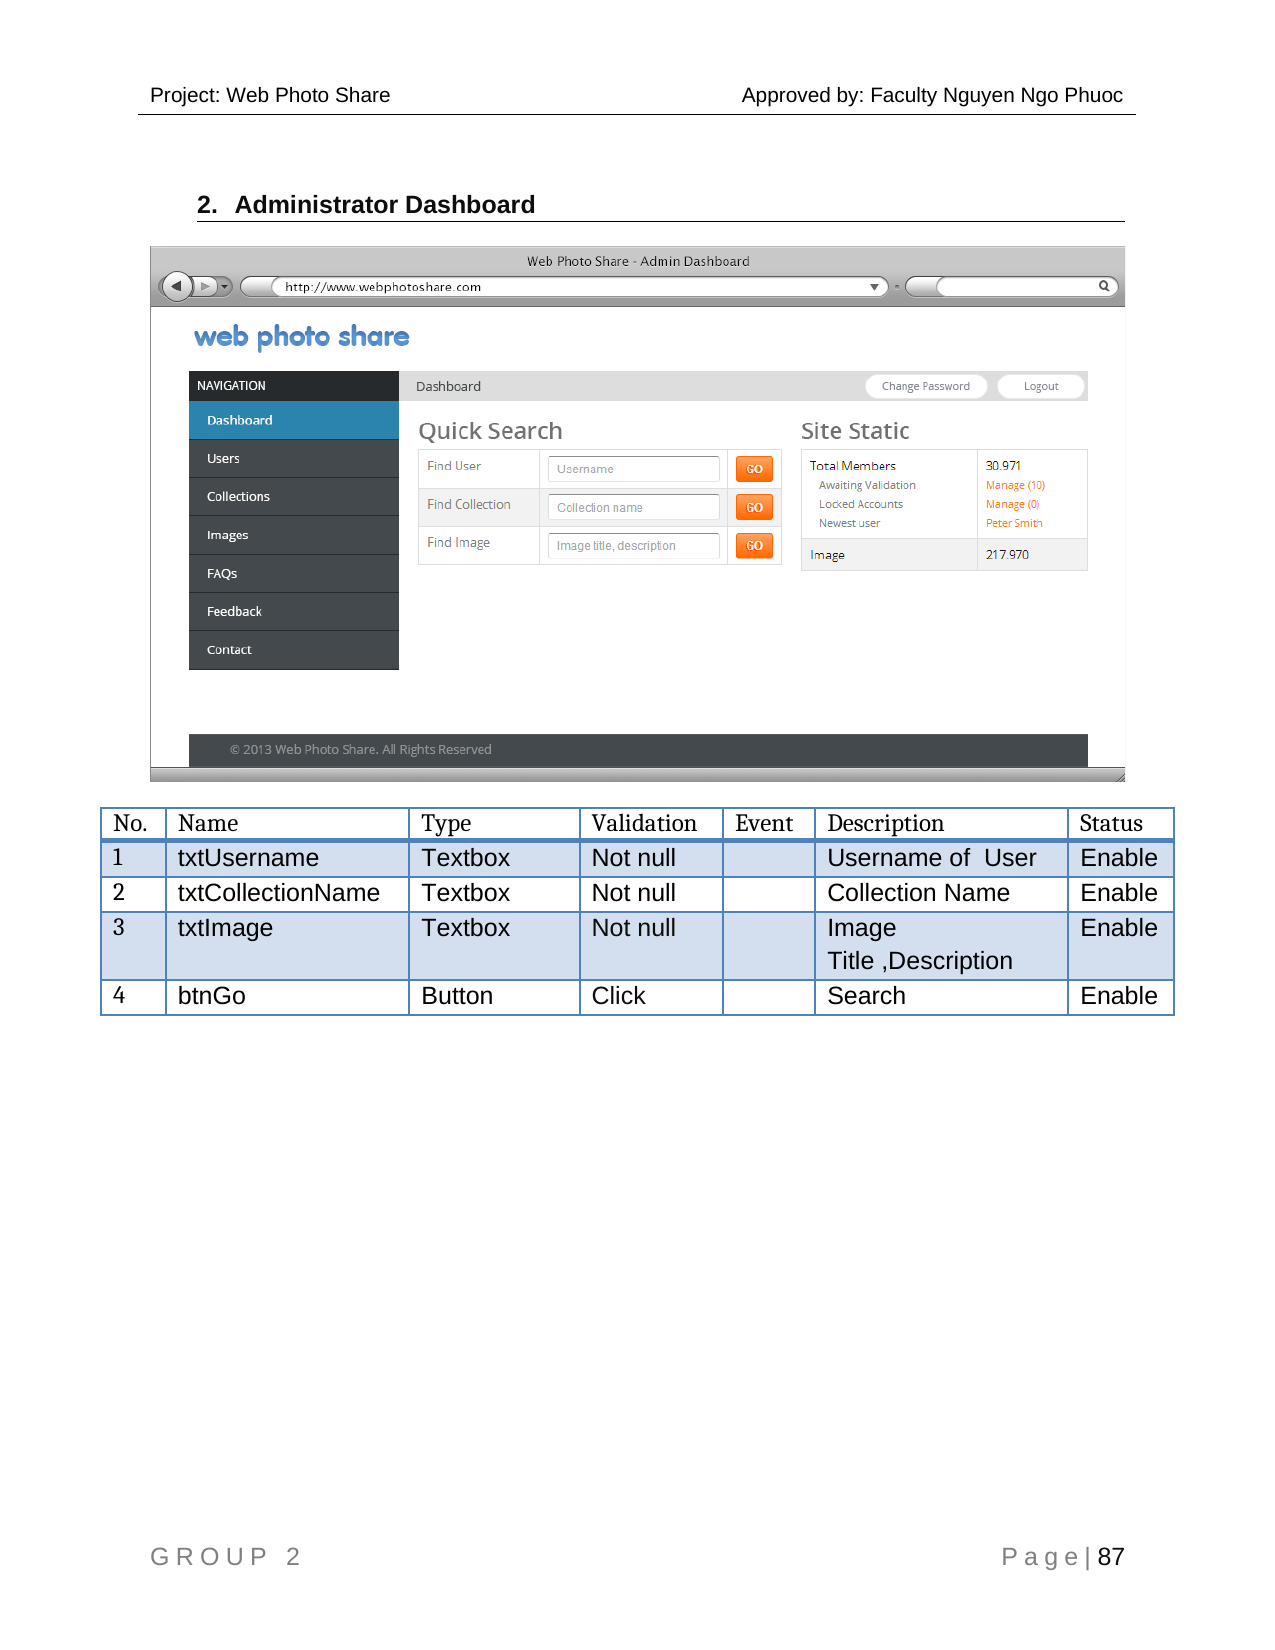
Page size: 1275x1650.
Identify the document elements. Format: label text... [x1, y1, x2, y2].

table_header Type [410, 809, 579, 838]
table_cell Search [816, 981, 1067, 1014]
table_cell Collection Name [816, 878, 1067, 911]
table_cell [724, 913, 814, 979]
table_cell 4 [102, 981, 165, 1014]
table_header Name [167, 809, 408, 838]
table_cell Textbox [410, 913, 579, 979]
table_cell Not null [581, 878, 722, 911]
table_cell txtImage [167, 913, 408, 979]
table_cell txtCollectionName [167, 878, 408, 911]
table_cell 3 [102, 913, 165, 979]
table_cell Textbox [410, 843, 579, 876]
table_header Validation [581, 809, 722, 838]
table_cell btnGo [167, 981, 408, 1014]
subtitle Administrator Dashboard [197, 190, 1125, 221]
table_cell [724, 878, 814, 911]
table_cell Click [581, 981, 722, 1014]
picture [150, 246, 1125, 782]
table_cell Username of User [816, 843, 1067, 876]
table_cell Not null [581, 913, 722, 979]
table_header Event [724, 809, 814, 838]
table_cell [724, 981, 814, 1014]
table_cell Enable [1069, 981, 1173, 1014]
table_header No. [102, 809, 165, 838]
table_cell [724, 843, 814, 876]
table_cell Not null [581, 843, 722, 876]
table_cell Enable [1069, 878, 1173, 911]
table_cell Textbox [410, 878, 579, 911]
table_cell Enable [1069, 913, 1173, 979]
table_cell 2 [102, 878, 165, 911]
table_cell Image Title ,Description [816, 913, 1067, 979]
table_cell 1 [102, 843, 165, 876]
table_cell Button [410, 981, 579, 1014]
table_cell txtUsername [167, 843, 408, 876]
table_header Status [1069, 809, 1173, 838]
table_header Description [816, 809, 1067, 838]
table_cell Enable [1069, 843, 1173, 876]
